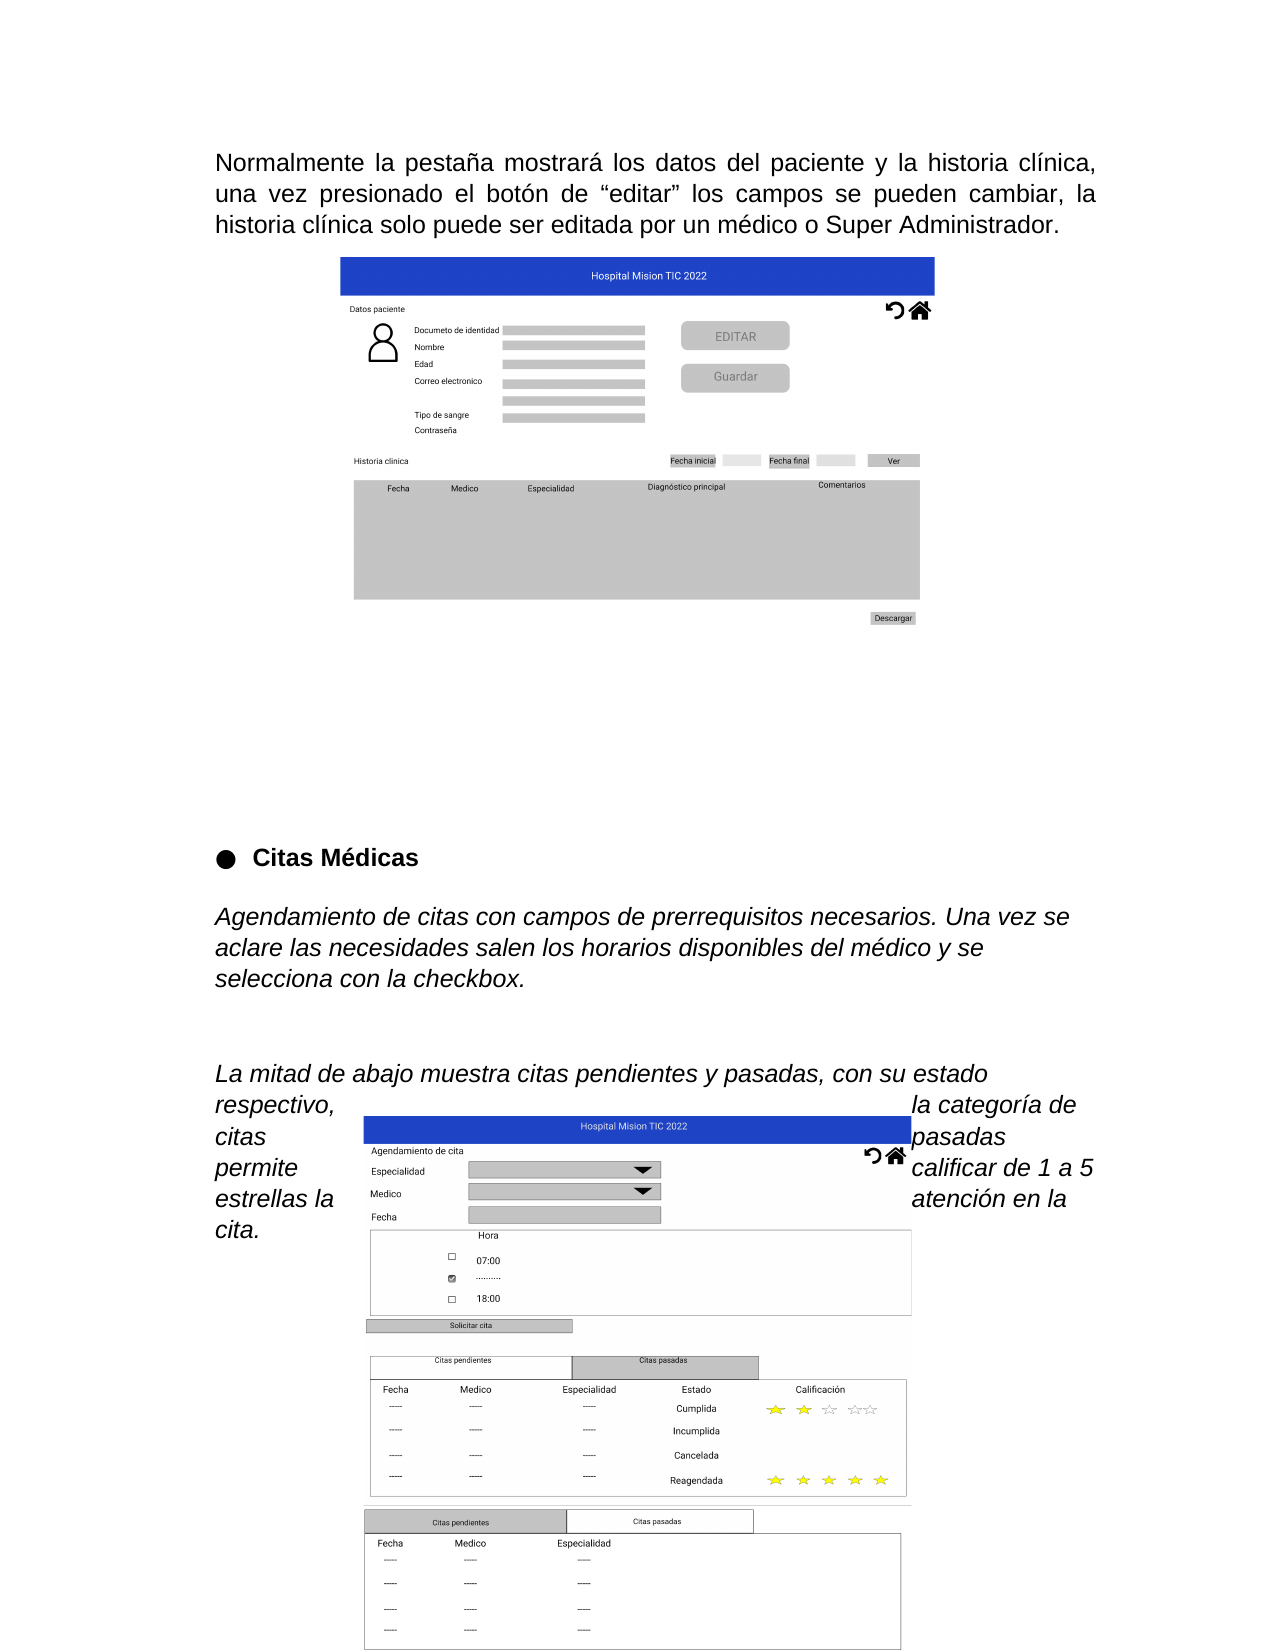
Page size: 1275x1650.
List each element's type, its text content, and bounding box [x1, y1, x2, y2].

text Agendamiento de citas con campos de prerrequisitos necesarios. Una vez se aclare las necesidades salen los horarios disponibles del médico y se selecciona con la checkbox. [215, 902, 1098, 993]
text La mitad de abajo muestra citas pendientes y pasadas, con su estado respectivo, la categoría de citas pasadas permite calificar de 1 a 5 estrellas la atención en la cita. [215, 1059, 1098, 1243]
text Normalmente la pestaña mostrará los datos del paciente y la historia clínica, una vez presionado el botón de “editar” los campos se pueden cambiar, la historia clínica solo puede ser editada por un médico o Super Administrador. [215, 148, 1098, 238]
picture [340, 257, 935, 680]
picture [363, 1116, 912, 1650]
list Citas Médicas [215, 830, 1098, 881]
